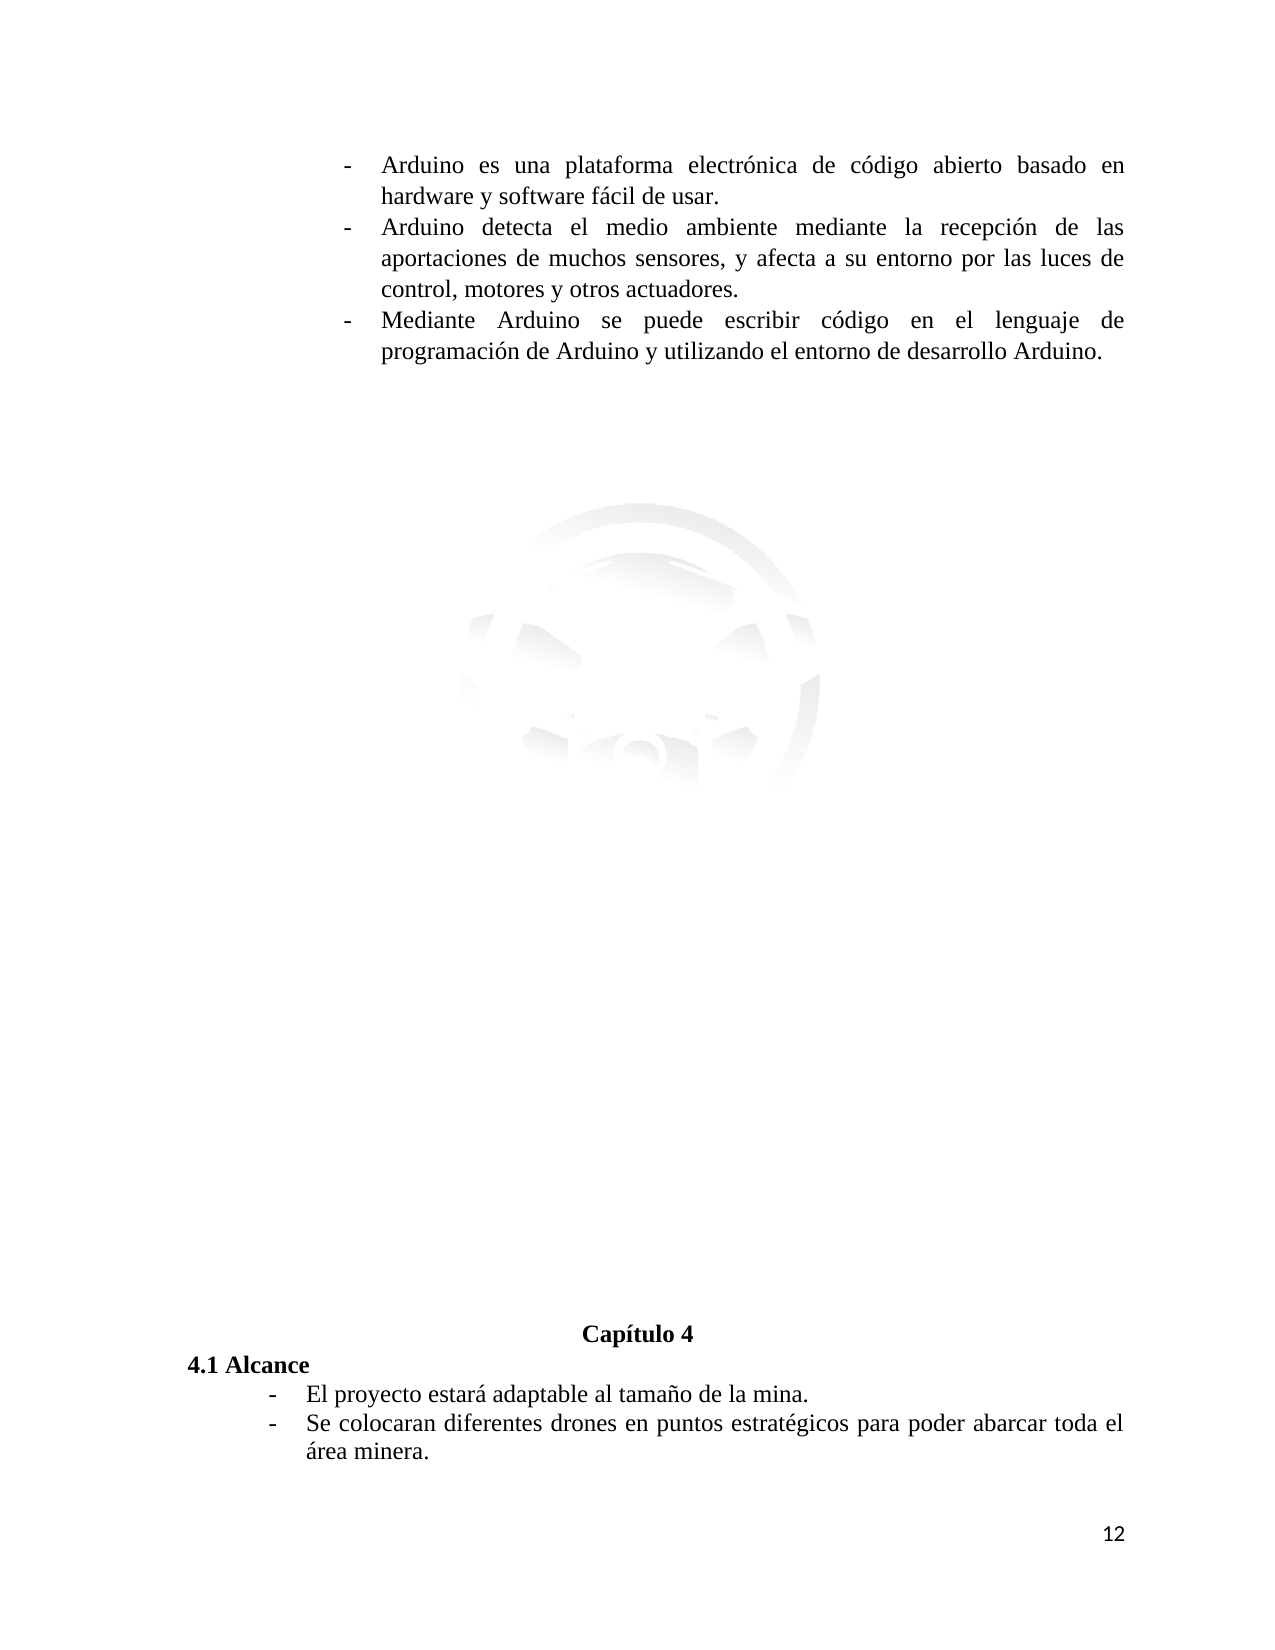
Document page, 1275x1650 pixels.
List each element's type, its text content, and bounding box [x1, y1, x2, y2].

subtitle Capítulo 4 [150, 1319, 1125, 1348]
list Arduino es una plataforma electrónica de código abierto basado en hardware y software fácil de usar. [343, 150, 1125, 210]
list Mediante Arduino se puede escribir código en el lenguaje de programación de Arduino y utilizando el entorno de desarrollo Arduino. [343, 305, 1125, 365]
list Se colocaran diferentes drones en puntos estratégicos para poder abarcar toda el área minera. [268, 1408, 1125, 1465]
list Alcance [187, 1350, 1125, 1379]
list El proyecto estará adaptable al tamaño de la mina. [268, 1379, 1125, 1408]
list Arduino detecta el medio ambiente mediante la recepción de las aportaciones de muchos sensores, y afecta a su entorno por las luces de control, motores y otros actuadores. [343, 212, 1125, 303]
